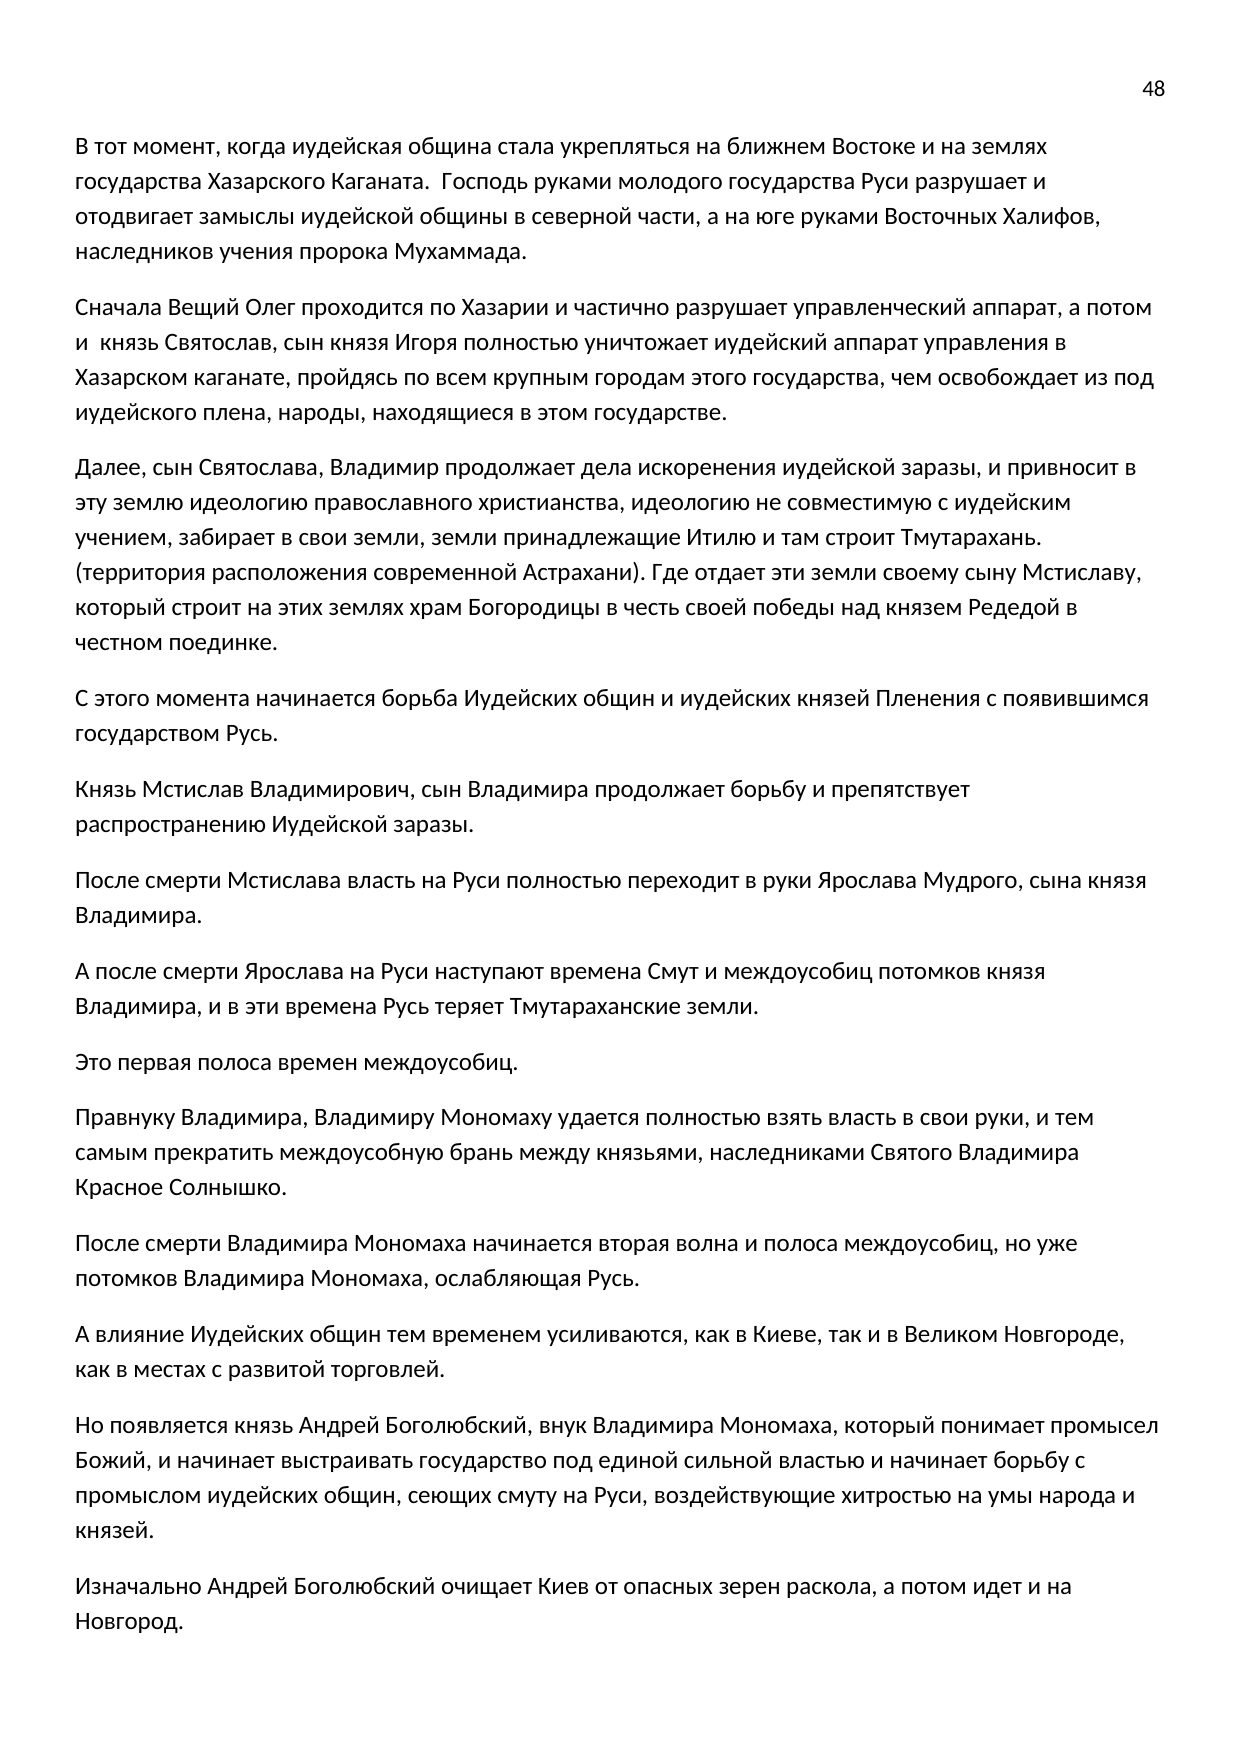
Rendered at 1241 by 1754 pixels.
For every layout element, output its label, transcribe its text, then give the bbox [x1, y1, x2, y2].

text После смерти Мстислава власть на Руси полностью переходит в руки Ярослава Мудрого, сына князя Владимира. [75, 864, 1165, 929]
text Правнуку Владимира, Владимиру Мономаху удается полностью взять власть в свои руки, и тем самым прекратить междоусобную брань между князьями, наследниками Святого Владимира Красное Солнышко. [75, 1101, 1165, 1202]
text Сначала Вещий Олег проходится по Хазарии и частично разрушает управленческий аппарат, а потом и князь Святослав, сын князя Игоря полностью уничтожает иудейский аппарат управления в Хазарском каганате, пройдясь по всем крупным городам этого государства, чем освобождает из под иудейского плена, народы, находящиеся в этом государстве. [75, 291, 1165, 426]
text В тот момент, когда иудейская община стала укрепляться на ближнем Востоке и на землях государства Хазарского Каганата. Господь руками молодого государства Руси разрушает и отодвигает замыслы иудейской общины в северной части, а на юге руками Восточных Халифов, наследников учения пророка Мухаммада. [75, 130, 1165, 265]
text Далее, сын Святослава, Владимир продолжает дела искоренения иудейской заразы, и привносит в эту землю идеологию православного христианства, идеологию не совместимую с иудейским учением, забирает в свои земли, земли принадлежащие Итилю и там строит Тмутарахань. (территория расположения современной Астрахани). Где отдает эти земли своему сыну Мстиславу, который строит на этих землях храм Богородицы в честь своей победы над князем Редедой в честном поединке. [75, 451, 1165, 657]
text А влияние Иудейских общин тем временем усиливаются, как в Киеве, так и в Великом Новгороде, как в местах с развитой торговлей. [75, 1318, 1165, 1384]
text С этого момента начинается борьба Иудейских общин и иудейских князей Пленения с появившимся государством Русь. [75, 682, 1165, 748]
text А после смерти Ярослава на Руси наступают времена Смут и междоусобиц потомков князя Владимира, и в эти времена Русь теряет Тмутараханские земли. [75, 955, 1165, 1020]
text Но появляется князь Андрей Боголюбский, внук Владимира Мономаха, который понимает промысел Божий, и начинает выстраивать государство под единой сильной властью и начинает борьбу с промыслом иудейских общин, сеющих смуту на Руси, воздействующие хитростью на умы народа и князей. [75, 1409, 1165, 1544]
text После смерти Владимира Мономаха начинается вторая волна и полоса междоусобиц, но уже потомков Владимира Мономаха, ослабляющая Русь. [75, 1227, 1165, 1293]
text Изначально Андрей Боголюбский очищает Киев от опасных зерен раскола, а потом идет и на Новгород. [75, 1570, 1165, 1635]
text Это первая полоса времен междоусобиц. [75, 1046, 1165, 1076]
text Князь Мстислав Владимирович, сын Владимира продолжает борьбу и препятствует распространению Иудейской заразы. [75, 773, 1165, 839]
